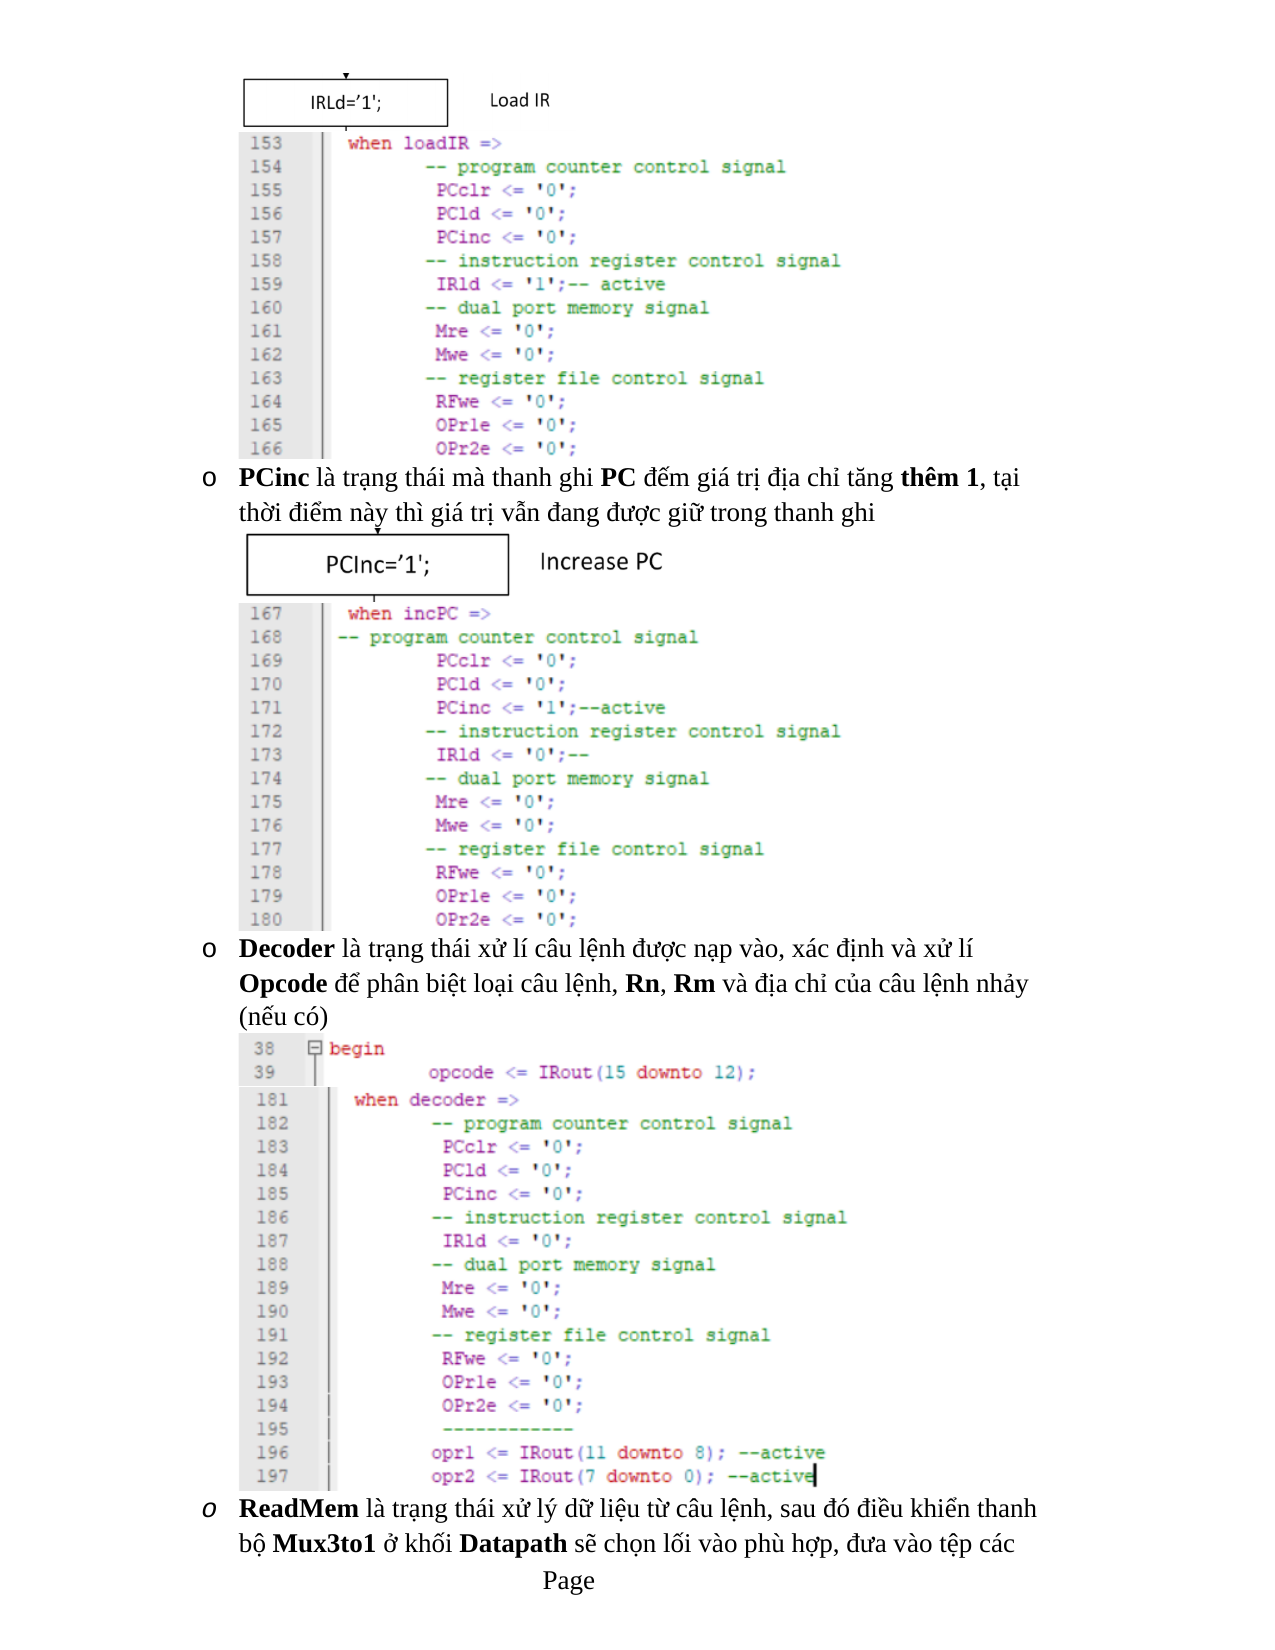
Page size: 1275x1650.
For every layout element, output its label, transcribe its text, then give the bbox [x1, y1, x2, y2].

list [201, 74, 1048, 459]
picture [238, 1033, 808, 1086]
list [201, 1492, 1048, 1558]
picture [238, 528, 695, 602]
list PCinc là trạng thái mà thanh ghi PC đếm giá trị địa chỉ tăng thêm 1, tại thời điểm này thì giá trị vẫn đang được giữ trong thanh ghi [201, 461, 1048, 527]
picture [238, 603, 973, 931]
picture [238, 132, 993, 459]
picture [238, 73, 577, 131]
picture [238, 1087, 1120, 1491]
list Decoder là trạng thái xử lí câu lệnh được nạp vào, xác định và xử lí Opcode để phân biệt loại câu lệnh, Rn, Rm và địa chỉ của câu lệnh nhảy (nếu có) [201, 932, 1048, 1032]
